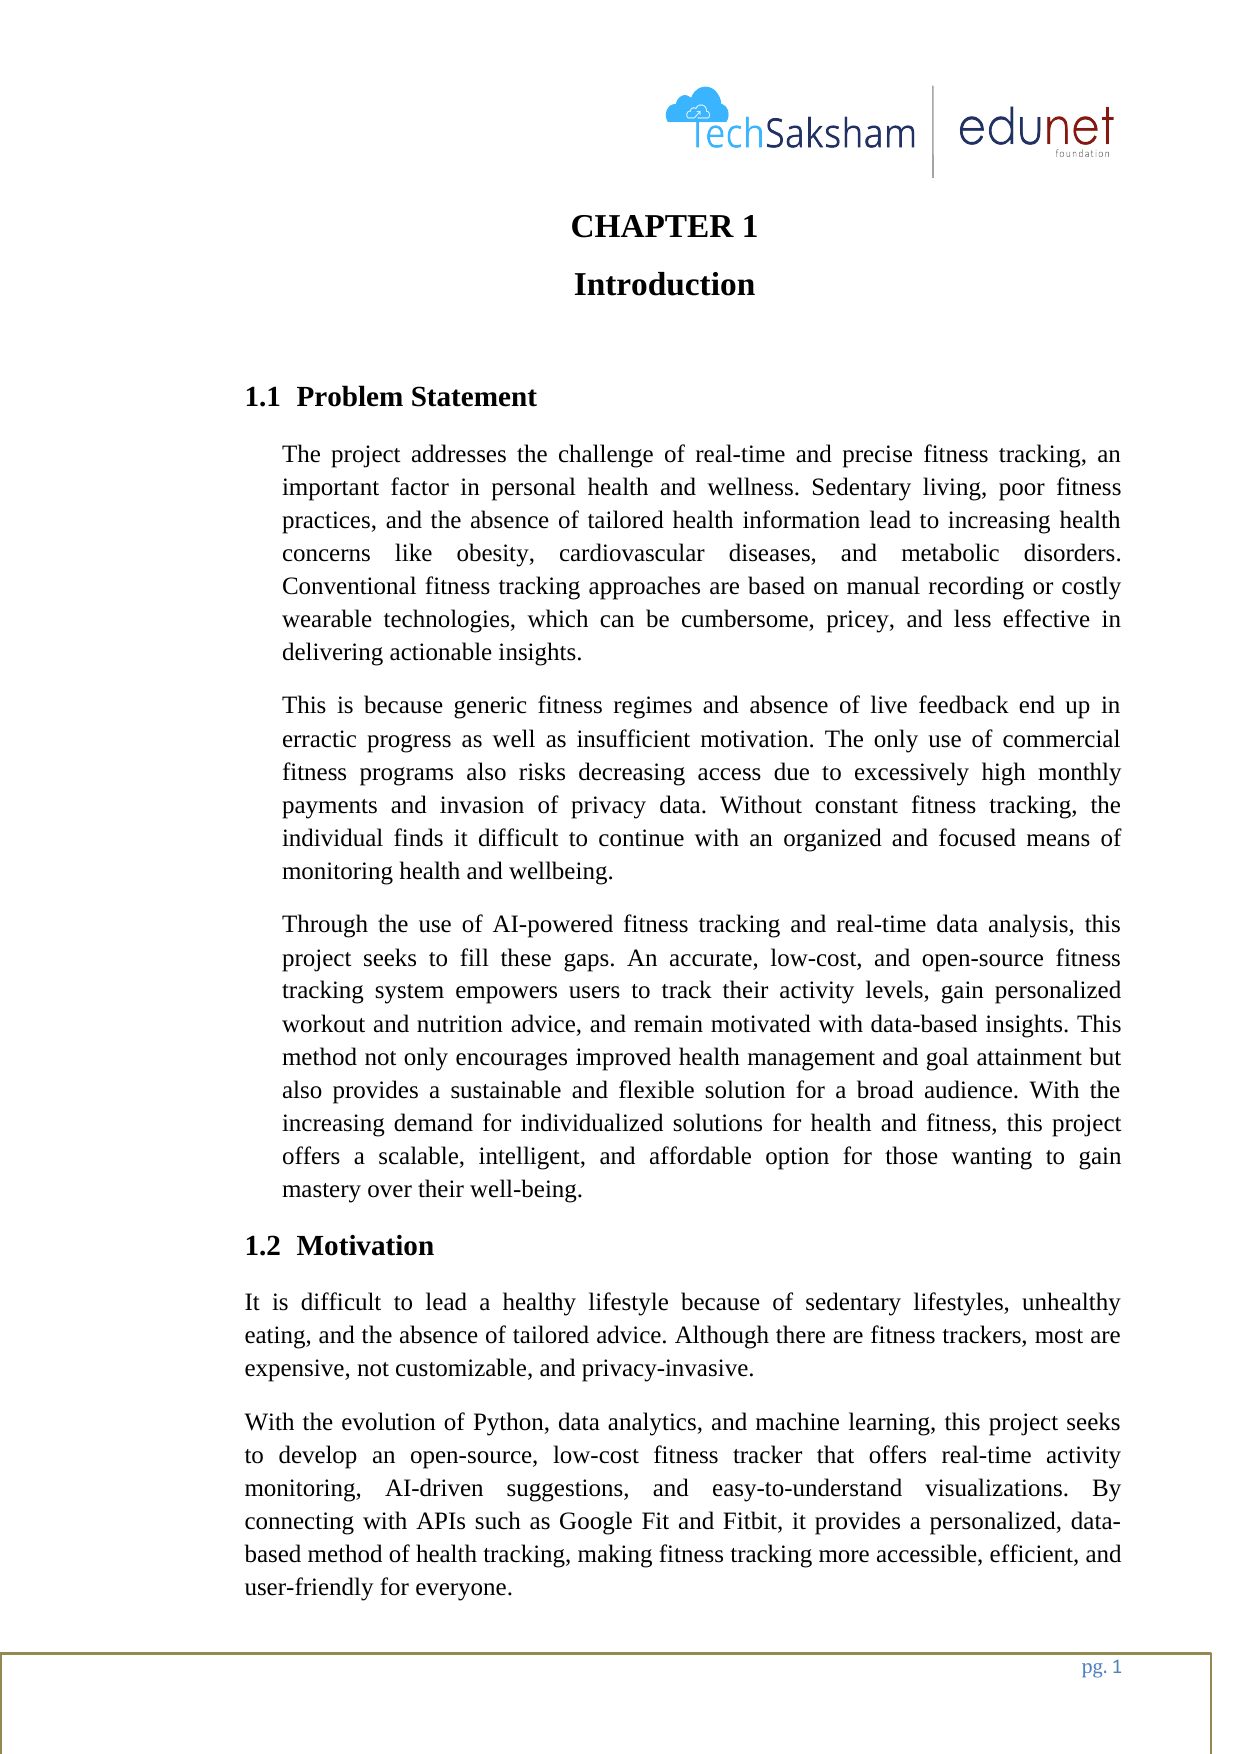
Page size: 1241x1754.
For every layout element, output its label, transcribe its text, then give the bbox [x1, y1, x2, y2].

text This is because generic fitness regimes and absence of live feedback end up in erractic progress as well as insufficient motivation. The only use of commercial fitness programs also risks decreasing access due to excessively high monthly payments and invasion of privacy data. Without constant fitness tracking, the individual finds it difficult to continue with an organized and focused means of monitoring health and wellbeing. [282, 691, 1122, 884]
text CHAPTER 1 [207, 207, 1122, 245]
picture [660, 79, 921, 154]
list Problem Statement [244, 379, 1122, 413]
list Motivation [244, 1228, 1122, 1261]
picture [953, 99, 1121, 164]
text Introduction [207, 264, 1122, 303]
text It is difficult to lead a healthy lifestyle because of sedentary lifestyles, unhealthy eating, and the absence of tailored advice. Although there are fitness trackers, most are expensive, not customizable, and privacy-invasive. [244, 1287, 1122, 1382]
text With the evolution of Python, data analytics, and machine learning, this project seeks to develop an open-source, low-cost fitness tracker that offers real-time activity monitoring, AI-driven suggestions, and easy-to-understand visualizations. By connecting with APIs such as Google Fit and Fitbit, it provides a personalized, data-based method of health tracking, making fitness tracking more accessible, efficient, and user-friendly for everyone. [244, 1407, 1122, 1601]
text The project addresses the challenge of real-time and precise fitness tracking, an important factor in personal health and wellness. Sedentary living, poor fitness practices, and the absence of tailored health information lead to increasing health concerns like obesity, cardiovascular diseases, and metabolic disorders. Conventional fitness tracking approaches are based on manual recording or costly wearable technologies, which can be cumbersome, pricey, and less effective in delivering actionable insights. [282, 439, 1122, 666]
text Through the use of AI-powered fitness tracking and real-time data analysis, this project seeks to fill these gaps. An accurate, low-cost, and open-source fitness tracking system empowers users to track their activity levels, gain personalized workout and nutrition advice, and remain motivated with data-based insights. This method not only encourages improved health management and goal attainment but also provides a sustainable and flexible solution for a broad audience. With the increasing demand for individualized solutions for health and fitness, this project offers a scalable, intelligent, and affordable option for those wanting to gain mastery over their well-being. [282, 909, 1122, 1202]
